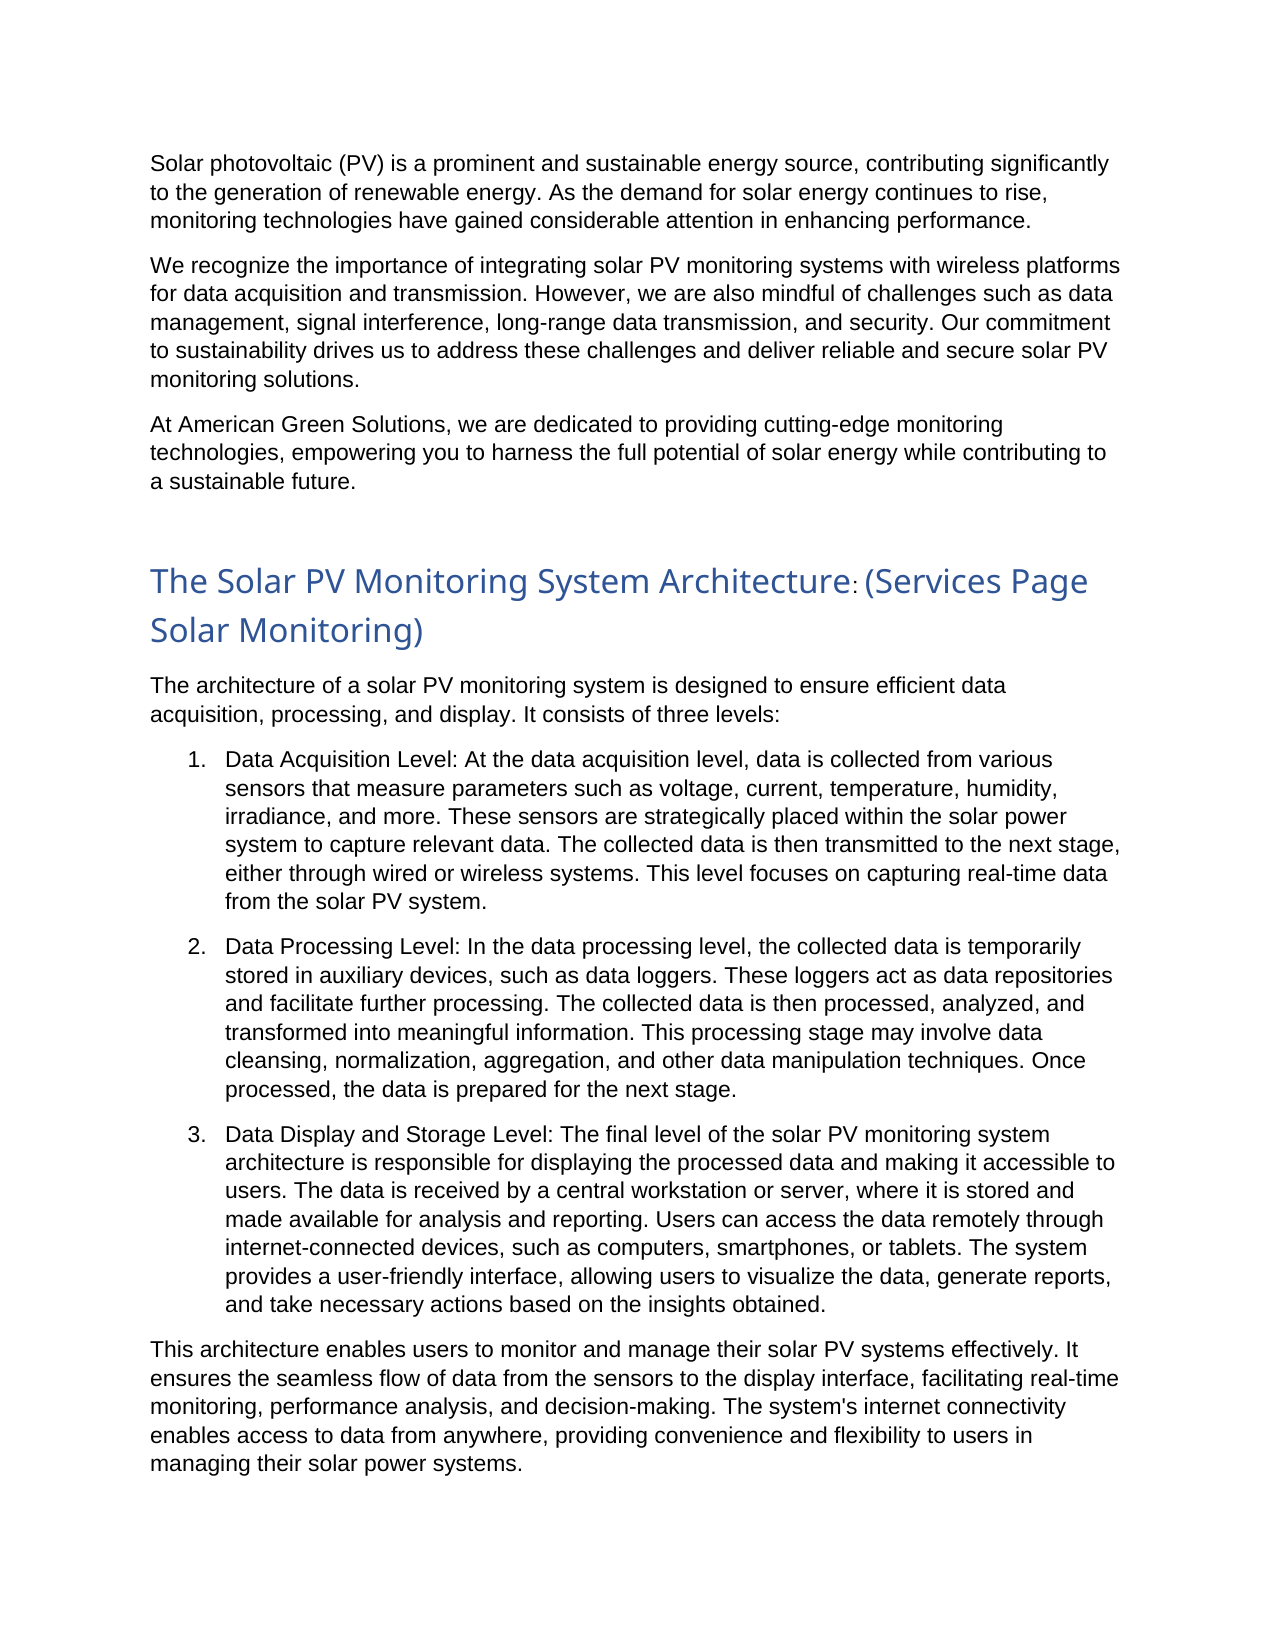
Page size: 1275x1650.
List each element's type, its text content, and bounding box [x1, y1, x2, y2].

text Solar photovoltaic (PV) is a prominent and sustainable energy source, contributing significantly to the generation of renewable energy. As the demand for solar energy continues to rise, monitoring technologies have gained considerable attention in enhancing performance. [150, 150, 1125, 233]
text The Solar PV Monitoring System Architecture: (Services Page Solar Monitoring) [150, 558, 1125, 652]
list Data Display and Storage Level: The final level of the solar PV monitoring system architecture is responsible for displaying the processed data and making it accessible to users. The data is received by a central workstation or server, where it is stored and made available for analysis and reporting. Users can access the data remotely through internet-connected devices, such as computers, smartphones, or tablets. The system provides a user-friendly interface, allowing users to visualize the data, generate reports, and take necessary actions based on the insights obtained. [187, 1121, 1125, 1318]
list Data Processing Level: In the data processing level, the collected data is temporarily stored in auxiliary devices, such as data loggers. These loggers act as data repositories and facilitate further processing. The collected data is then processed, analyzed, and transformed into meaningful information. This processing stage may involve data cleansing, normalization, aggregation, and other data manipulation techniques. Once processed, the data is prepared for the next stage. [187, 933, 1125, 1102]
text This architecture enables users to monitor and manage their solar PV systems effectively. It ensures the seamless flow of data from the sensors to the display interface, facilitating real-time monitoring, performance analysis, and decision-making. The system's internet connectivity enables access to data from anywhere, providing convenience and flexibility to users in managing their solar power systems. [150, 1336, 1125, 1476]
text At American Green Solutions, we are dedicated to providing cutting-edge monitoring technologies, empowering you to harness the full potential of solar energy while contributing to a sustainable future. [150, 411, 1125, 494]
text The architecture of a solar PV monitoring system is designed to ensure efficient data acquisition, processing, and display. It consists of three levels: [150, 672, 1125, 727]
text We recognize the importance of integrating solar PV monitoring systems with wireless platforms for data acquisition and transmission. However, we are also mindful of challenges such as data management, signal interference, long-range data transmission, and security. Our commitment to sustainability drives us to address these challenges and deliver reliable and secure solar PV monitoring solutions. [150, 252, 1125, 392]
list Data Acquisition Level: At the data acquisition level, data is collected from various sensors that measure parameters such as voltage, current, temperature, humidity, irradiance, and more. These sensors are strategically placed within the solar power system to capture relevant data. The collected data is then transmitted to the next stage, either through wired or wireless systems. This level focuses on capturing real-time data from the solar PV system. [187, 746, 1125, 914]
